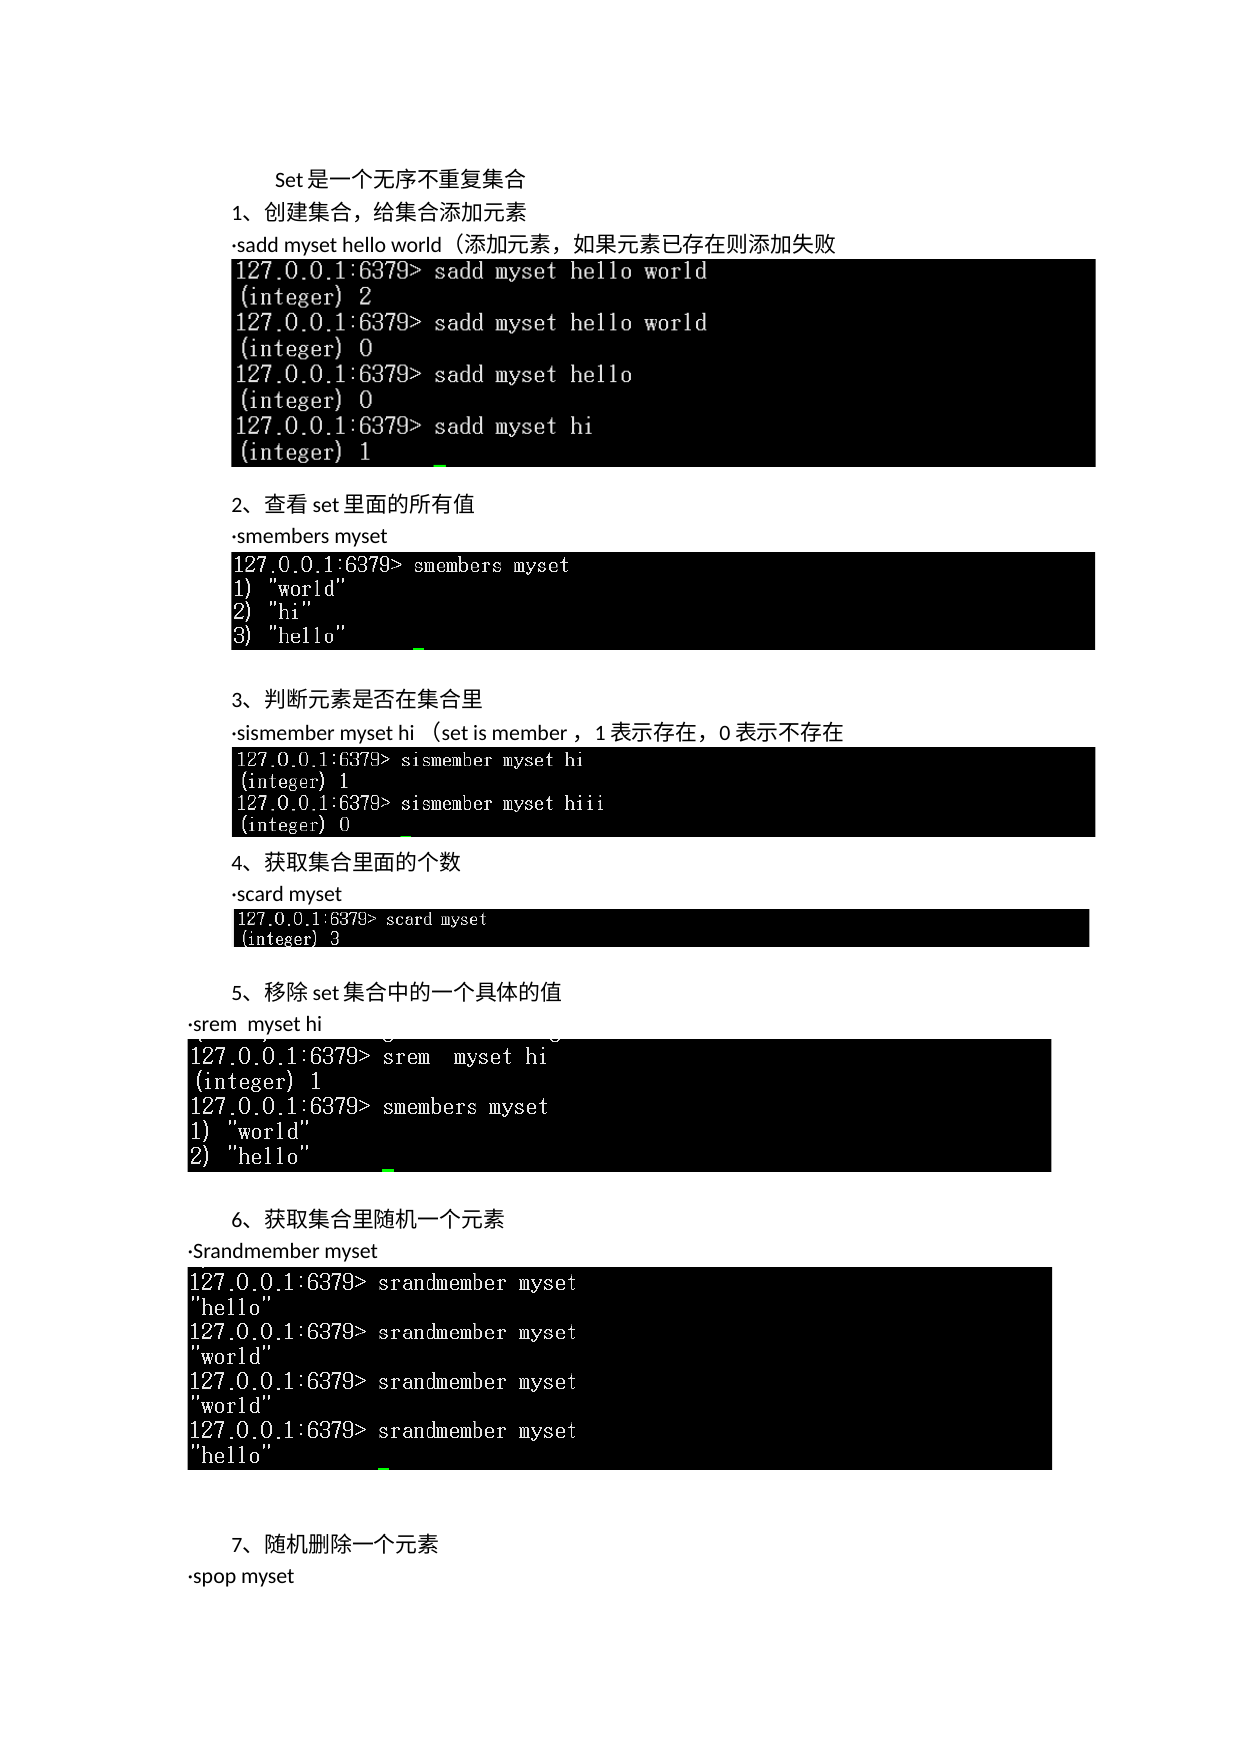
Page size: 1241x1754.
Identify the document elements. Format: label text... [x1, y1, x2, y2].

picture [231, 747, 1096, 837]
list 获取集合里随机一个元素 [187, 1202, 1053, 1234]
list ·srem myset hi [187, 1007, 1053, 1039]
picture [231, 552, 1096, 650]
list ·scard myset [231, 877, 1053, 909]
picture [231, 259, 1096, 467]
picture [231, 909, 1090, 947]
list ·Srandmember myset [187, 1234, 1053, 1267]
list 移除set集合中的一个具体的值 [187, 974, 1053, 1007]
list 查看set里面的所有值 [231, 487, 1053, 519]
picture [187, 1267, 1053, 1470]
list ·spop myset [187, 1559, 1053, 1592]
list 3、判断元素是否在集合里 [187, 682, 1053, 714]
list 创建集合，给集合添加元素 [231, 194, 1053, 227]
picture [187, 1039, 1052, 1172]
list 随机删除一个元素 [187, 1527, 1053, 1559]
list ·sismember myset hi （set is member ，1表示存在，0表示不存在 [231, 714, 1053, 747]
list ·smembers myset [231, 519, 1053, 552]
list ·sadd myset hello world（添加元素，如果元素已存在则添加失败 [187, 227, 1053, 259]
list Set是一个无序不重复集合 [231, 162, 1053, 194]
list 4、获取集合里面的个数 [231, 844, 1053, 877]
